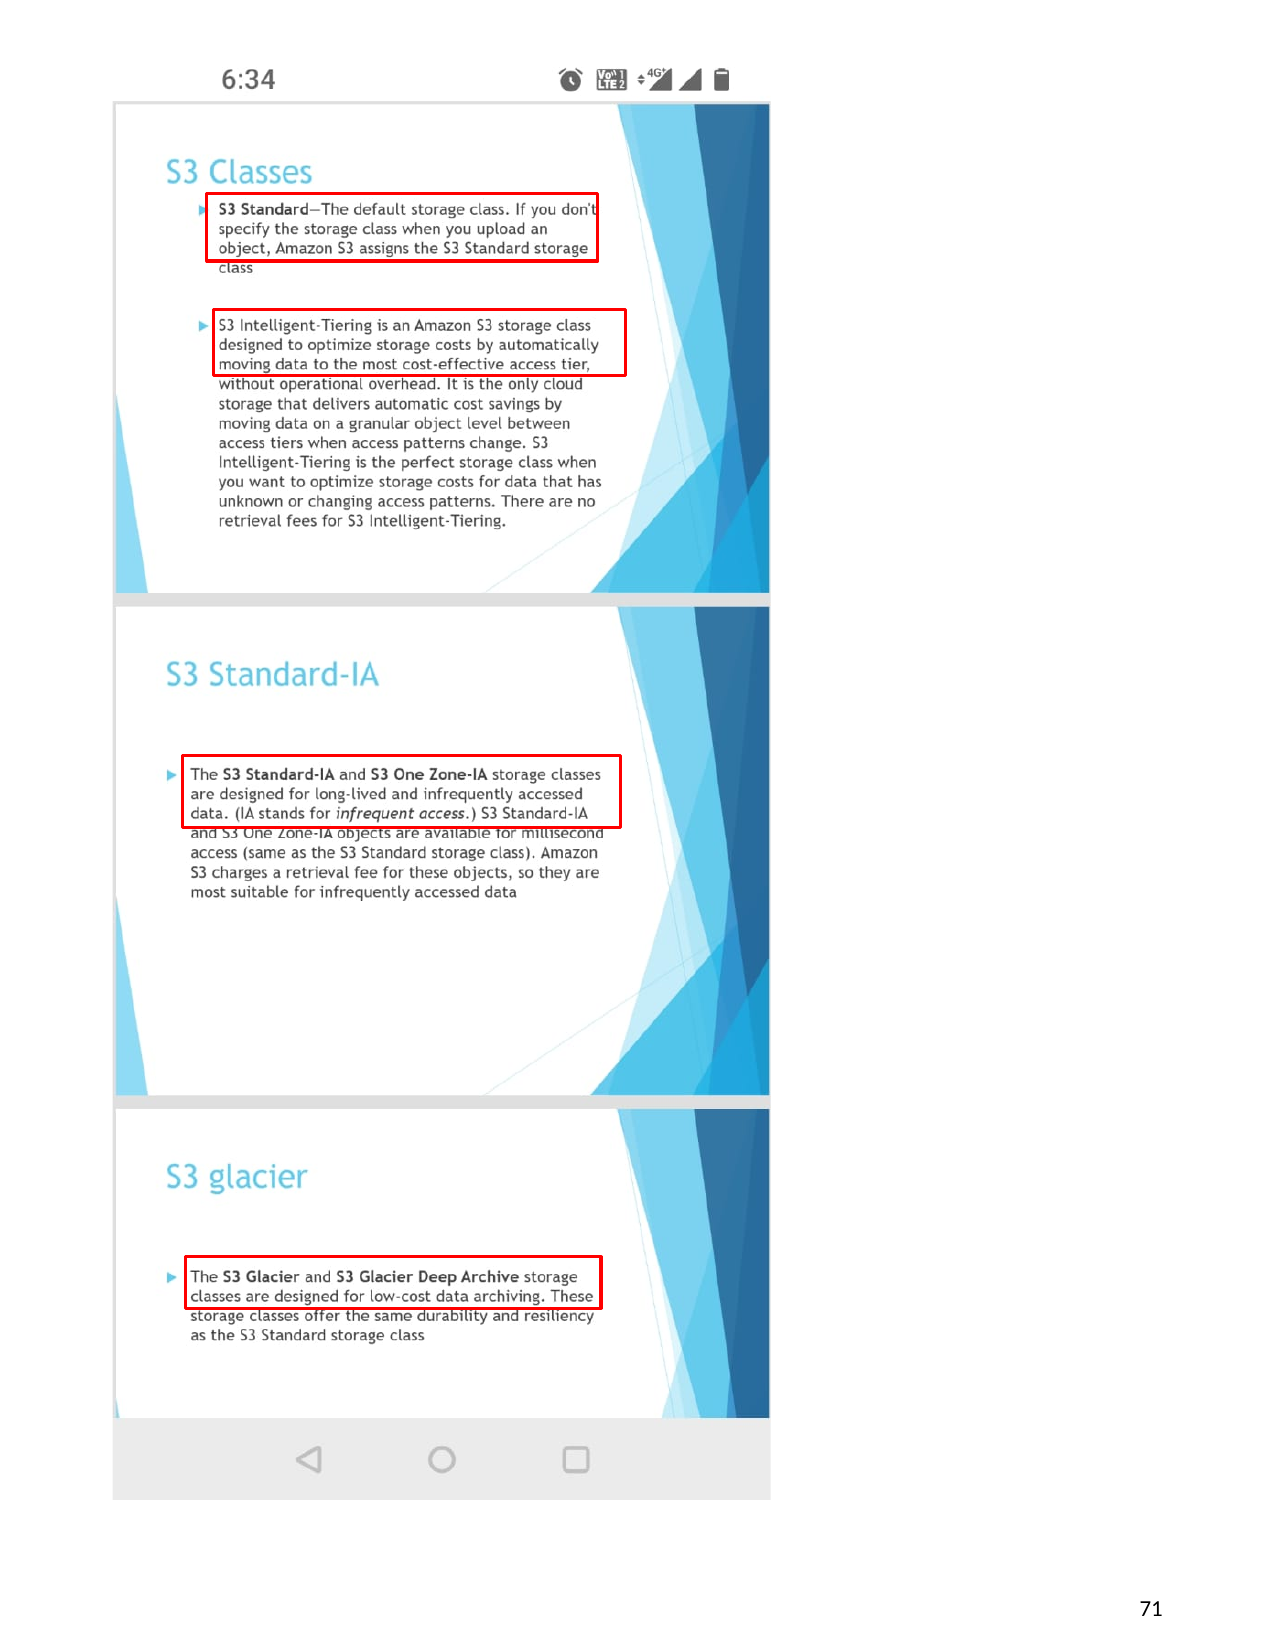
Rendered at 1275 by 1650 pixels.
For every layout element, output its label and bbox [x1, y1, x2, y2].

picture [112, 37, 771, 1500]
